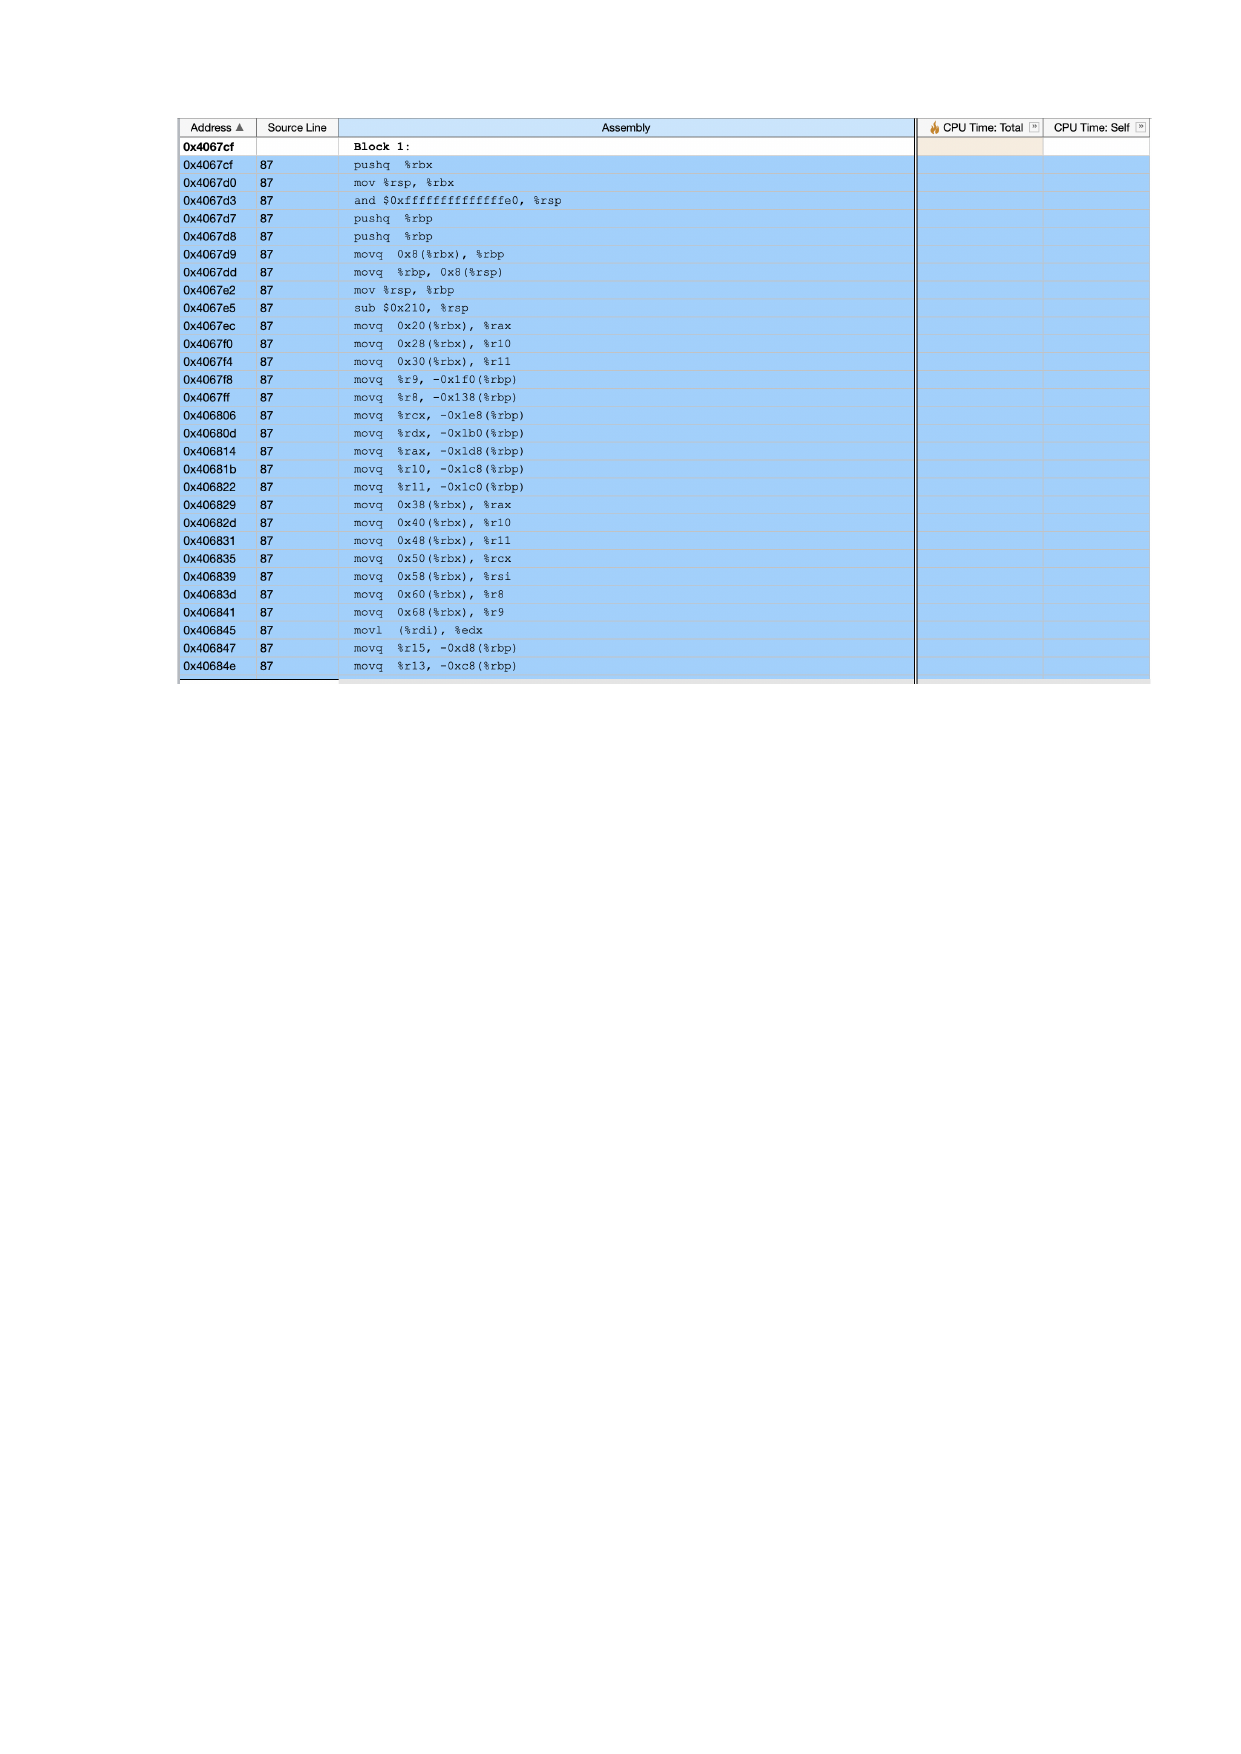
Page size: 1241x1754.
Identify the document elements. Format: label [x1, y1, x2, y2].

picture [177, 118, 1152, 684]
